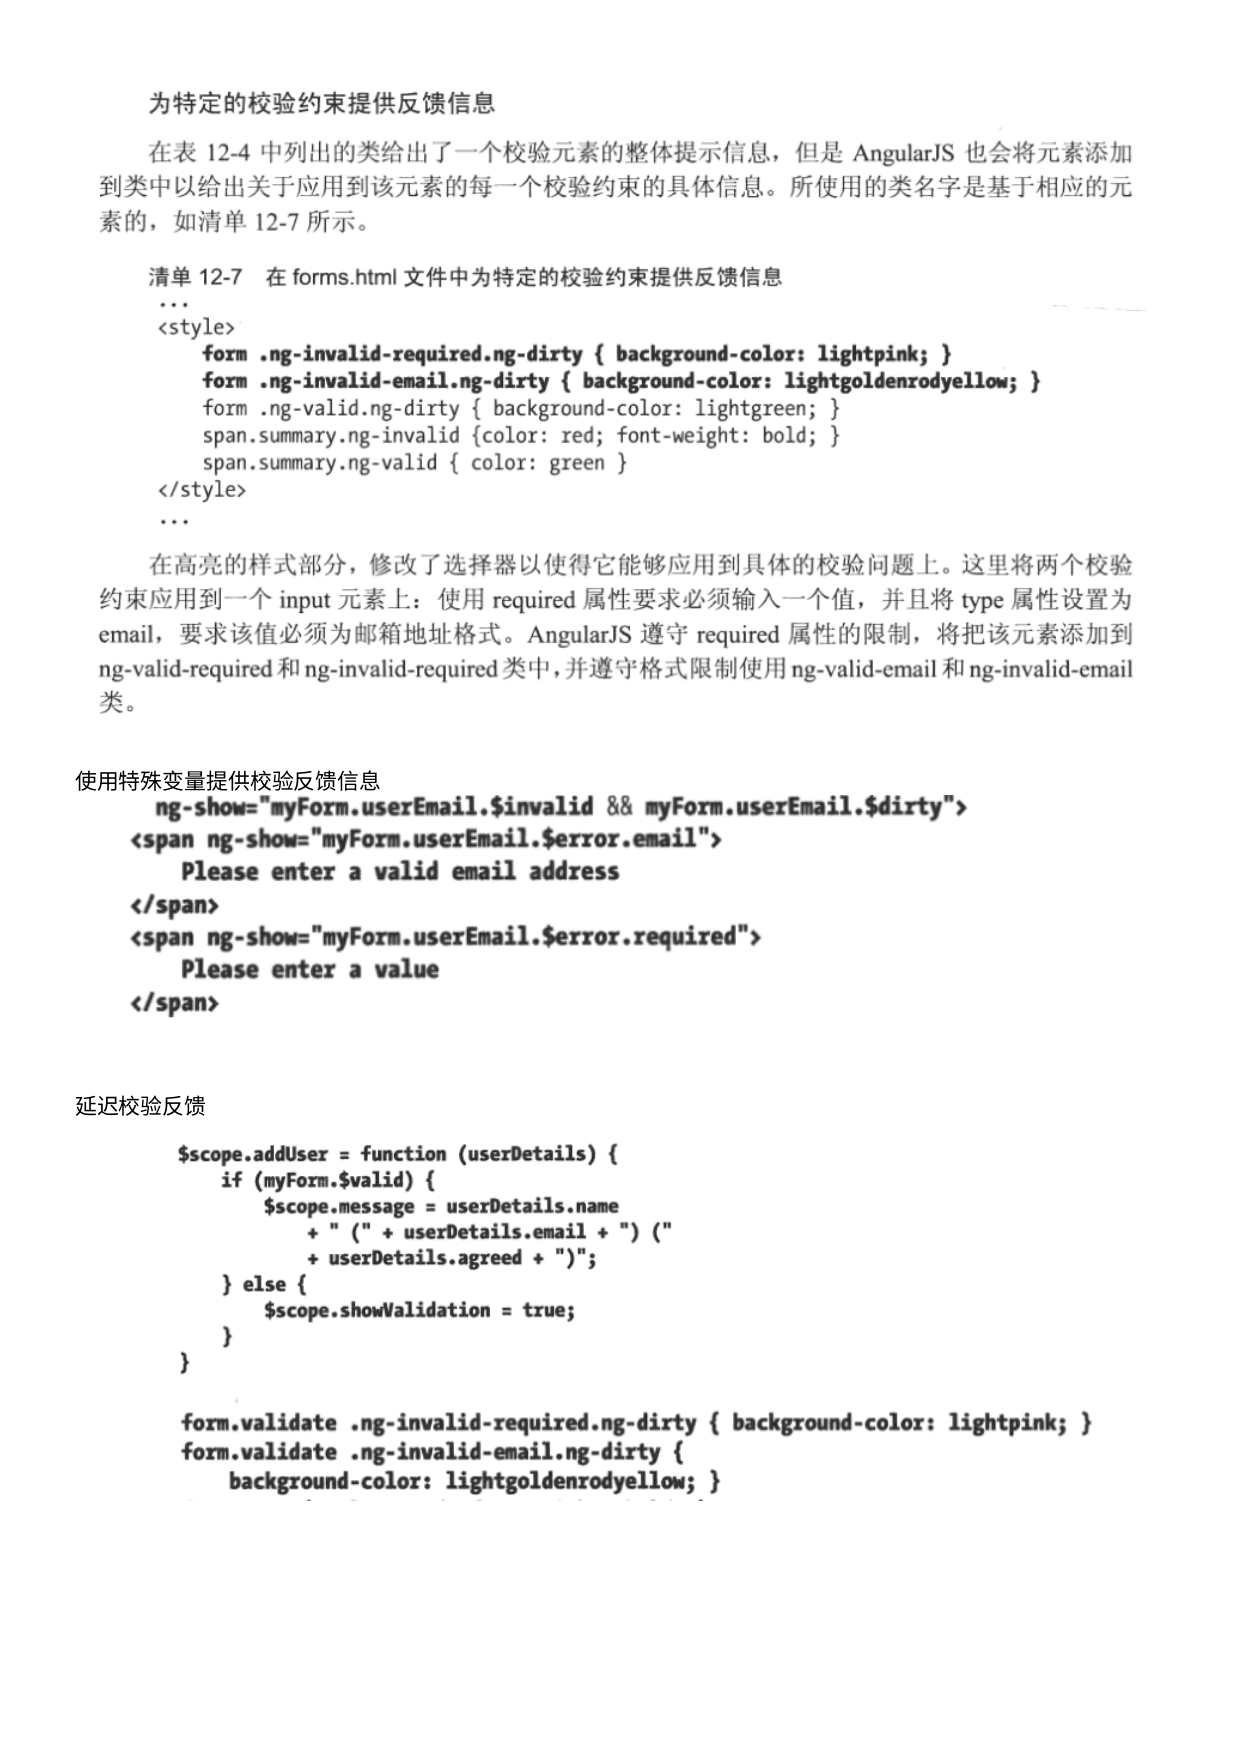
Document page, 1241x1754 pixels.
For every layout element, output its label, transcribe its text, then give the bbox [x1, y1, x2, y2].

text 使用特殊变量提供校验反馈信息 [75, 763, 1165, 796]
picture [75, 1380, 1166, 1501]
picture [75, 80, 1166, 721]
text 延迟校验反馈 [75, 1088, 1165, 1121]
picture [75, 1120, 729, 1378]
picture [75, 795, 995, 1026]
